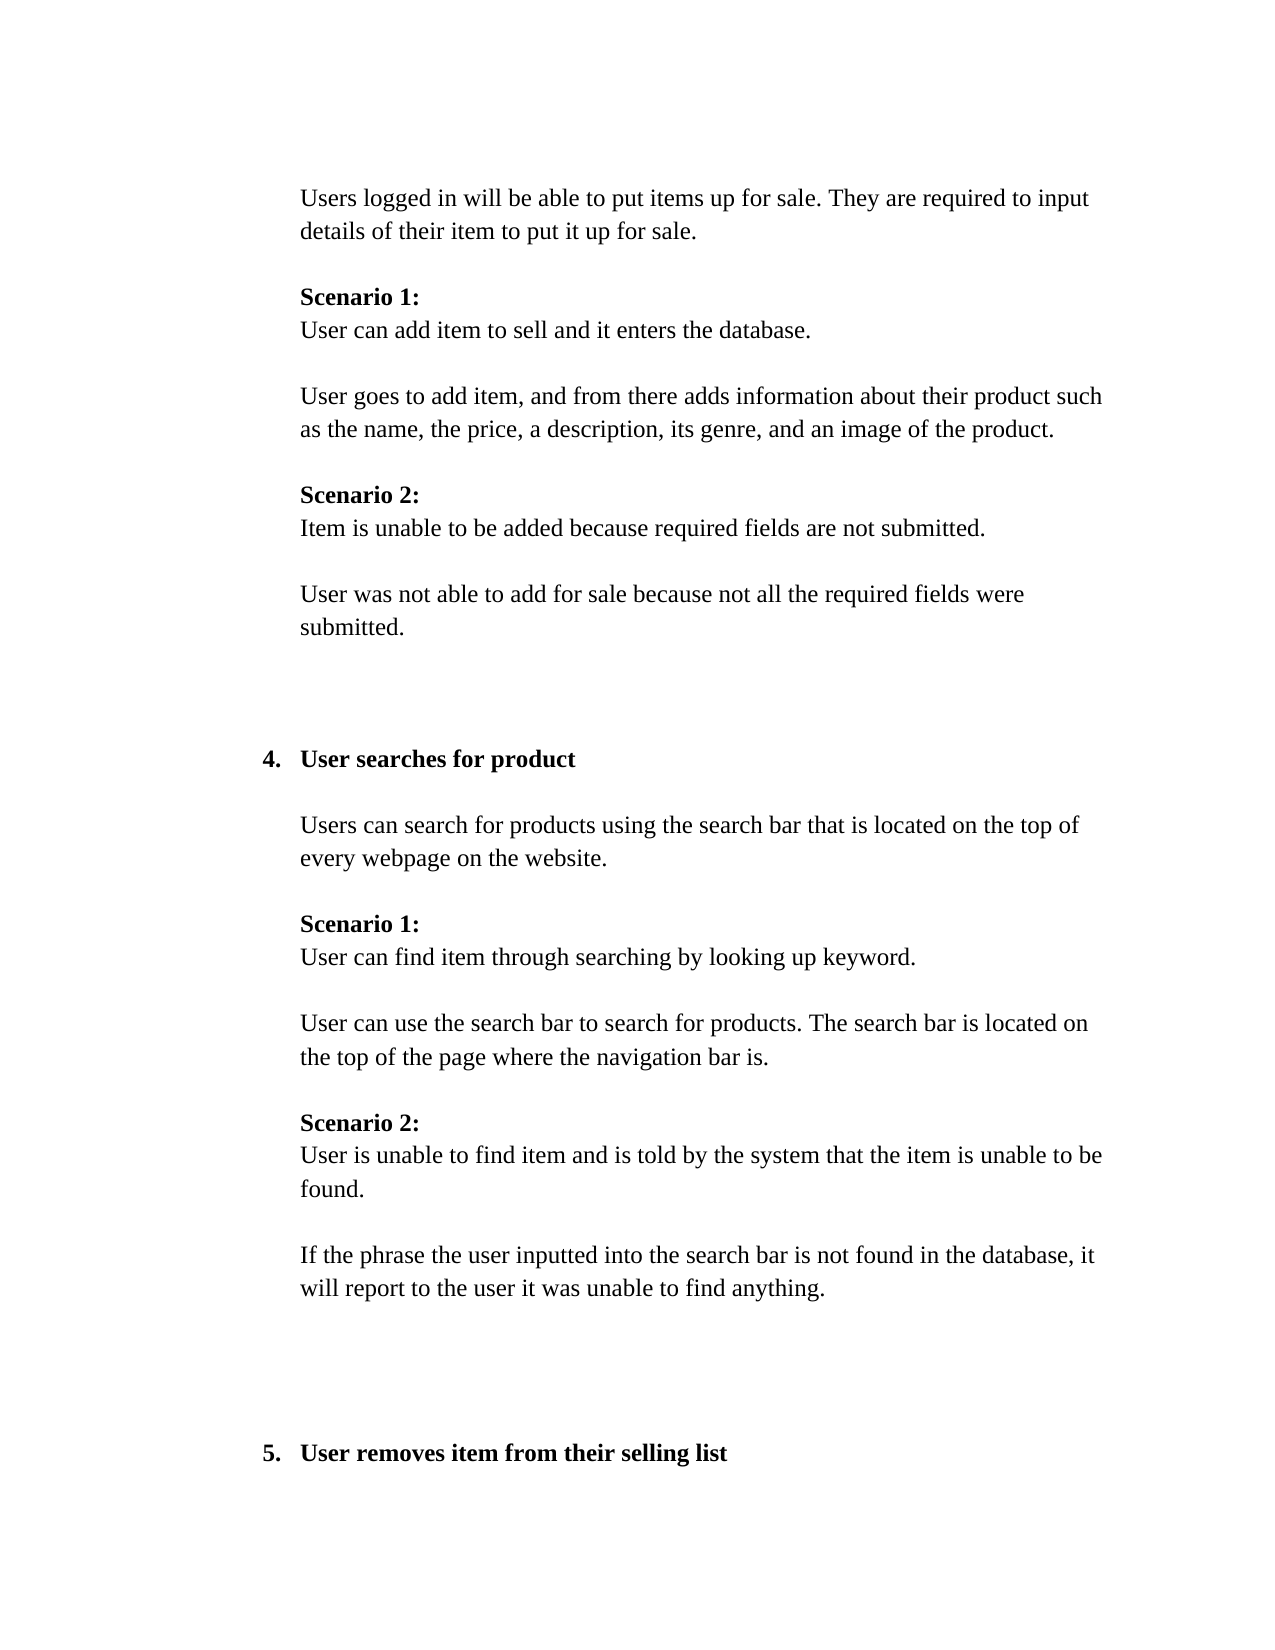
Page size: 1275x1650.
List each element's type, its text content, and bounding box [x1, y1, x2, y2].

text User can find item through searching by looking up keyword. [300, 942, 1125, 971]
text Scenario 2: [300, 1108, 1125, 1136]
list User removes item from their selling list [262, 1438, 1125, 1467]
text Scenario 2: [300, 480, 1125, 509]
text If the phrase the user inputted into the search bar is not found in the database, it will report to the user it was unable to find anything. [300, 1240, 1125, 1301]
text User can use the search bar to search for products. The search bar is located on the top of the page where the navigation bar is. [300, 1008, 1125, 1070]
text Item is unable to be added because required fields are not submitted. [300, 513, 1125, 542]
list User searches for product [262, 744, 1125, 773]
text User can add item to sell and it enters the database. [300, 315, 1125, 344]
text User goes to add item, and from there adds information about their product such as the name, the price, a description, its genre, and an image of the product. [300, 381, 1125, 443]
text User is unable to find item and is told by the system that the item is unable to be found. [300, 1141, 1125, 1202]
text Users can search for products using the search bar that is located on the top of every webpage on the website. [300, 810, 1125, 872]
text User was not able to add for sale because not all the required fields were submitted. [300, 579, 1125, 641]
text Scenario 1: [300, 909, 1125, 938]
text Scenario 1: [300, 282, 1125, 311]
text Users logged in will be able to put items up for sale. They are required to input details of their item to put it up for sale. [300, 183, 1125, 245]
